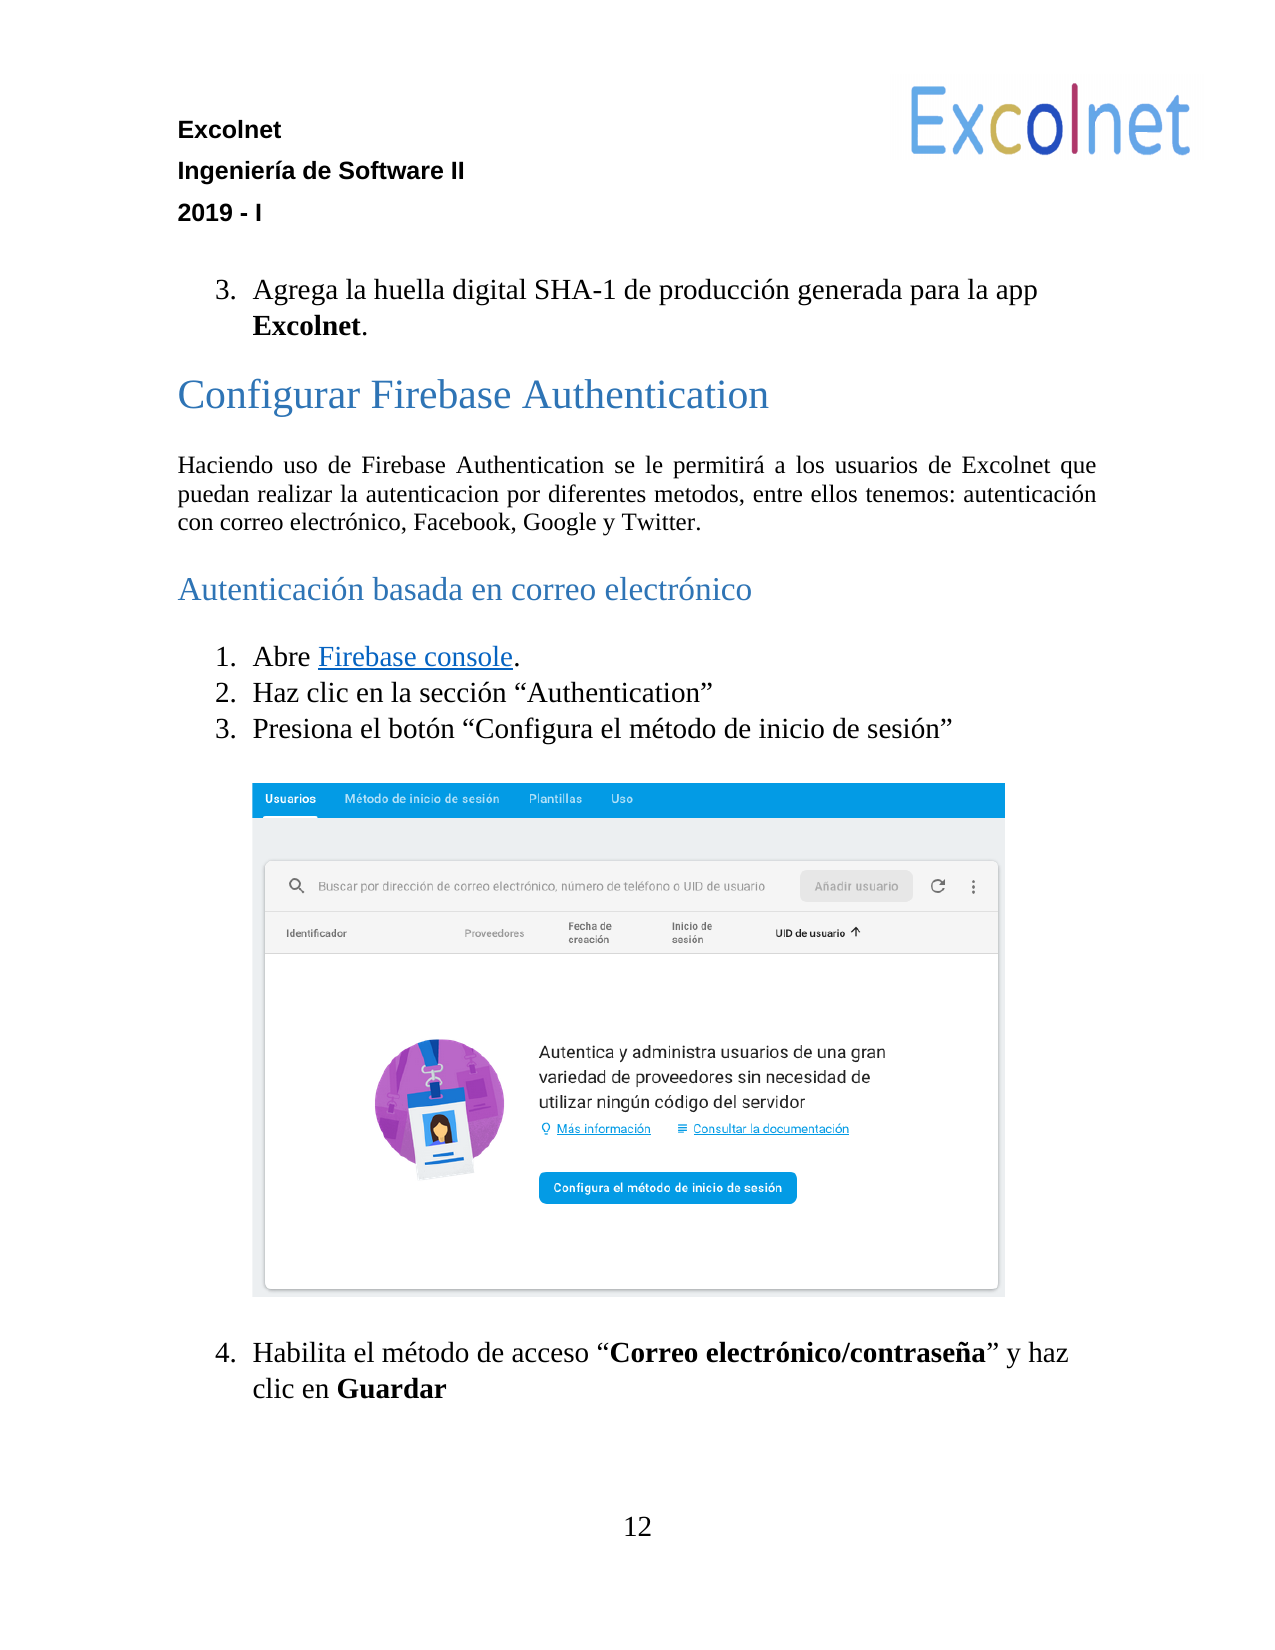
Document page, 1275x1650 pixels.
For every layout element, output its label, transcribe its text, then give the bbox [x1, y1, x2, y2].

list Abre Firebase console. [215, 639, 1098, 673]
list Haz clic en la sección “Authentication” [215, 675, 1098, 709]
picture [889, 74, 1205, 159]
picture [252, 817, 1005, 1297]
subtitle Configurar Firebase Authentication [177, 369, 1098, 417]
list Agrega la huella digital SHA-1 de producción generada para la app Excolnet. [215, 272, 1098, 342]
list Habilita el método de acceso “Correo electrónico/contraseña” y haz clic en Guardar [215, 1335, 1098, 1405]
subtitle Autenticación basada en correo electrónico [177, 569, 1098, 607]
text Haciendo uso de Firebase Authentication se le permitirá a los usuarios de Excolnet que puedan realizar la autenticacion por diferentes metodos, entre ellos tenemos: autenticación con correo electrónico, Facebook, Google y Twitter. [177, 450, 1098, 536]
list Presiona el botón “Configura el método de inicio de sesión” [215, 712, 1098, 745]
